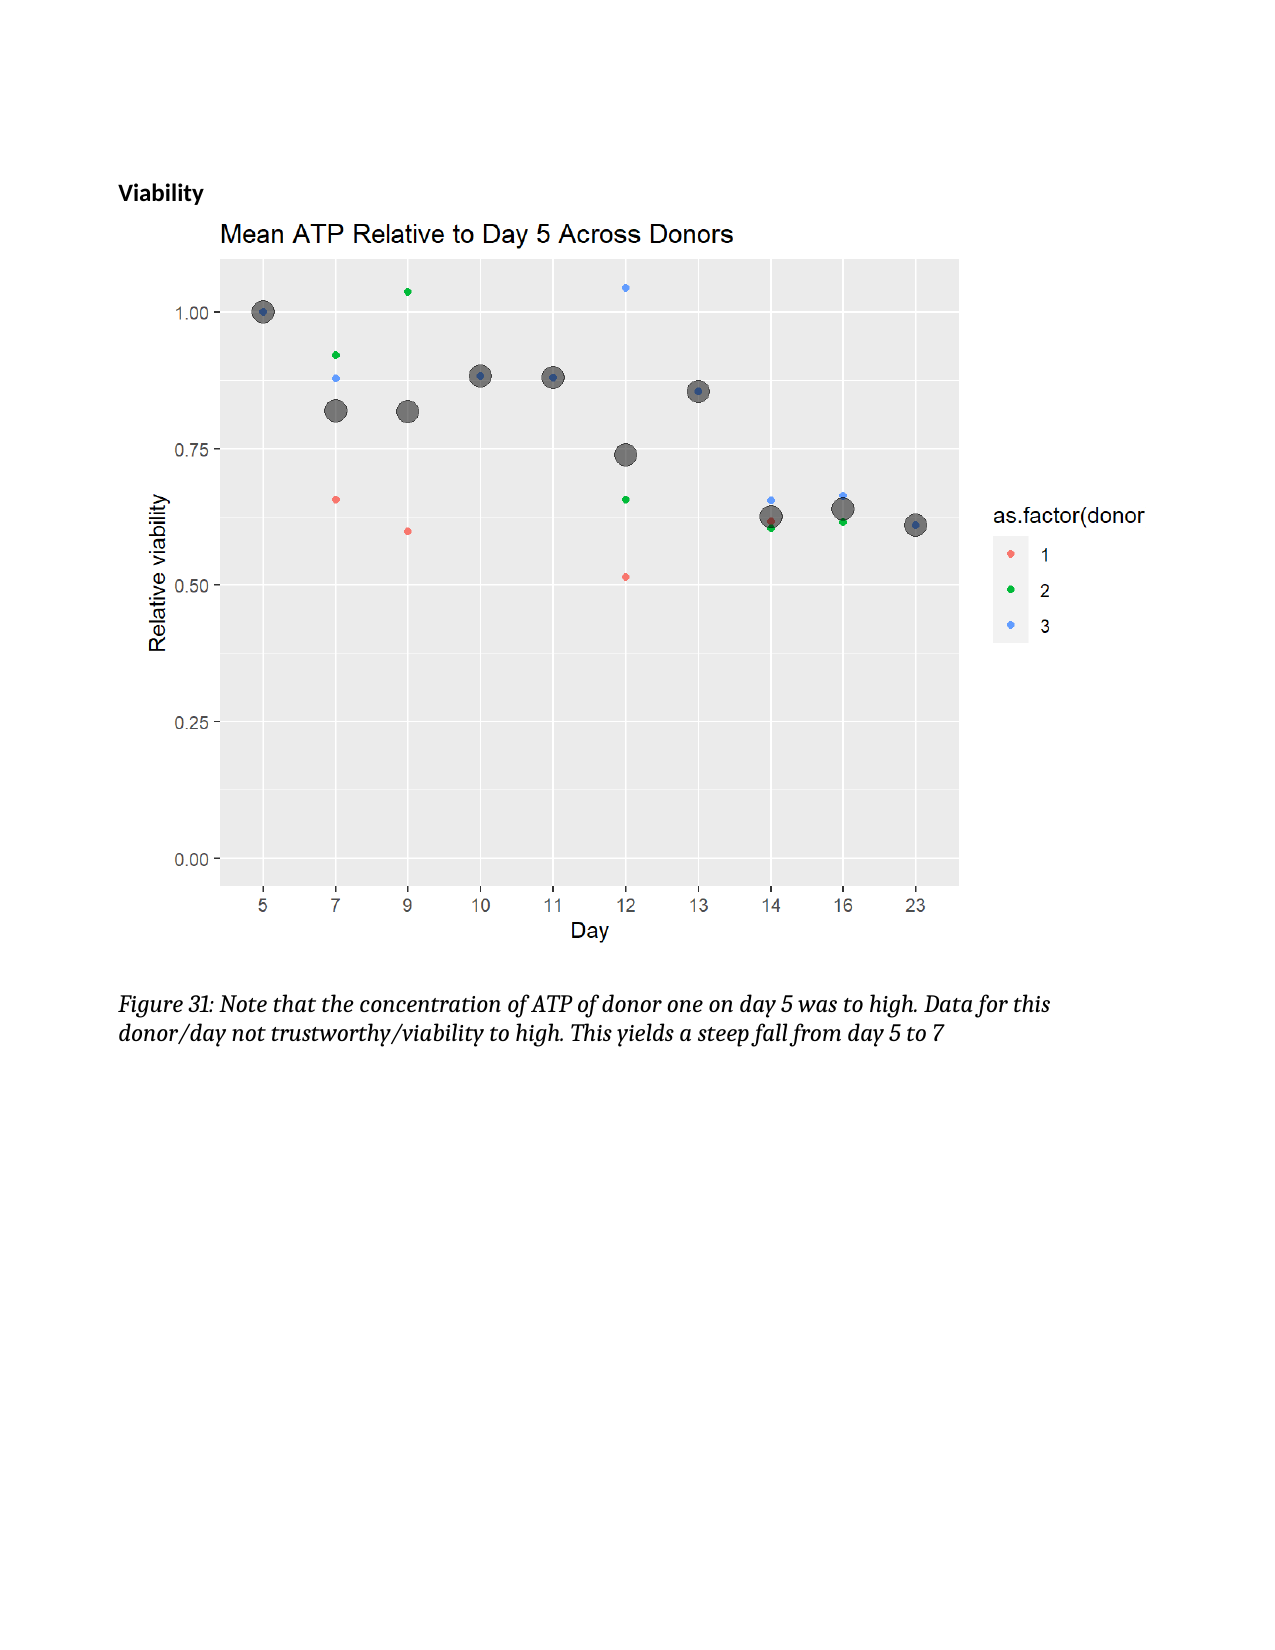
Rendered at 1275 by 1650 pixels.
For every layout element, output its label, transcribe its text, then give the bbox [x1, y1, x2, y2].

subtitle Viability [118, 177, 1157, 208]
table_header Figure 31: Note that the concentration of ATP of donor one on day 5 was to high. Data for this donor/day not trustworthy/viability to high. This yields a steep fall from day 5 to 7 [107, 208, 1146, 1060]
picture [137, 211, 1146, 953]
